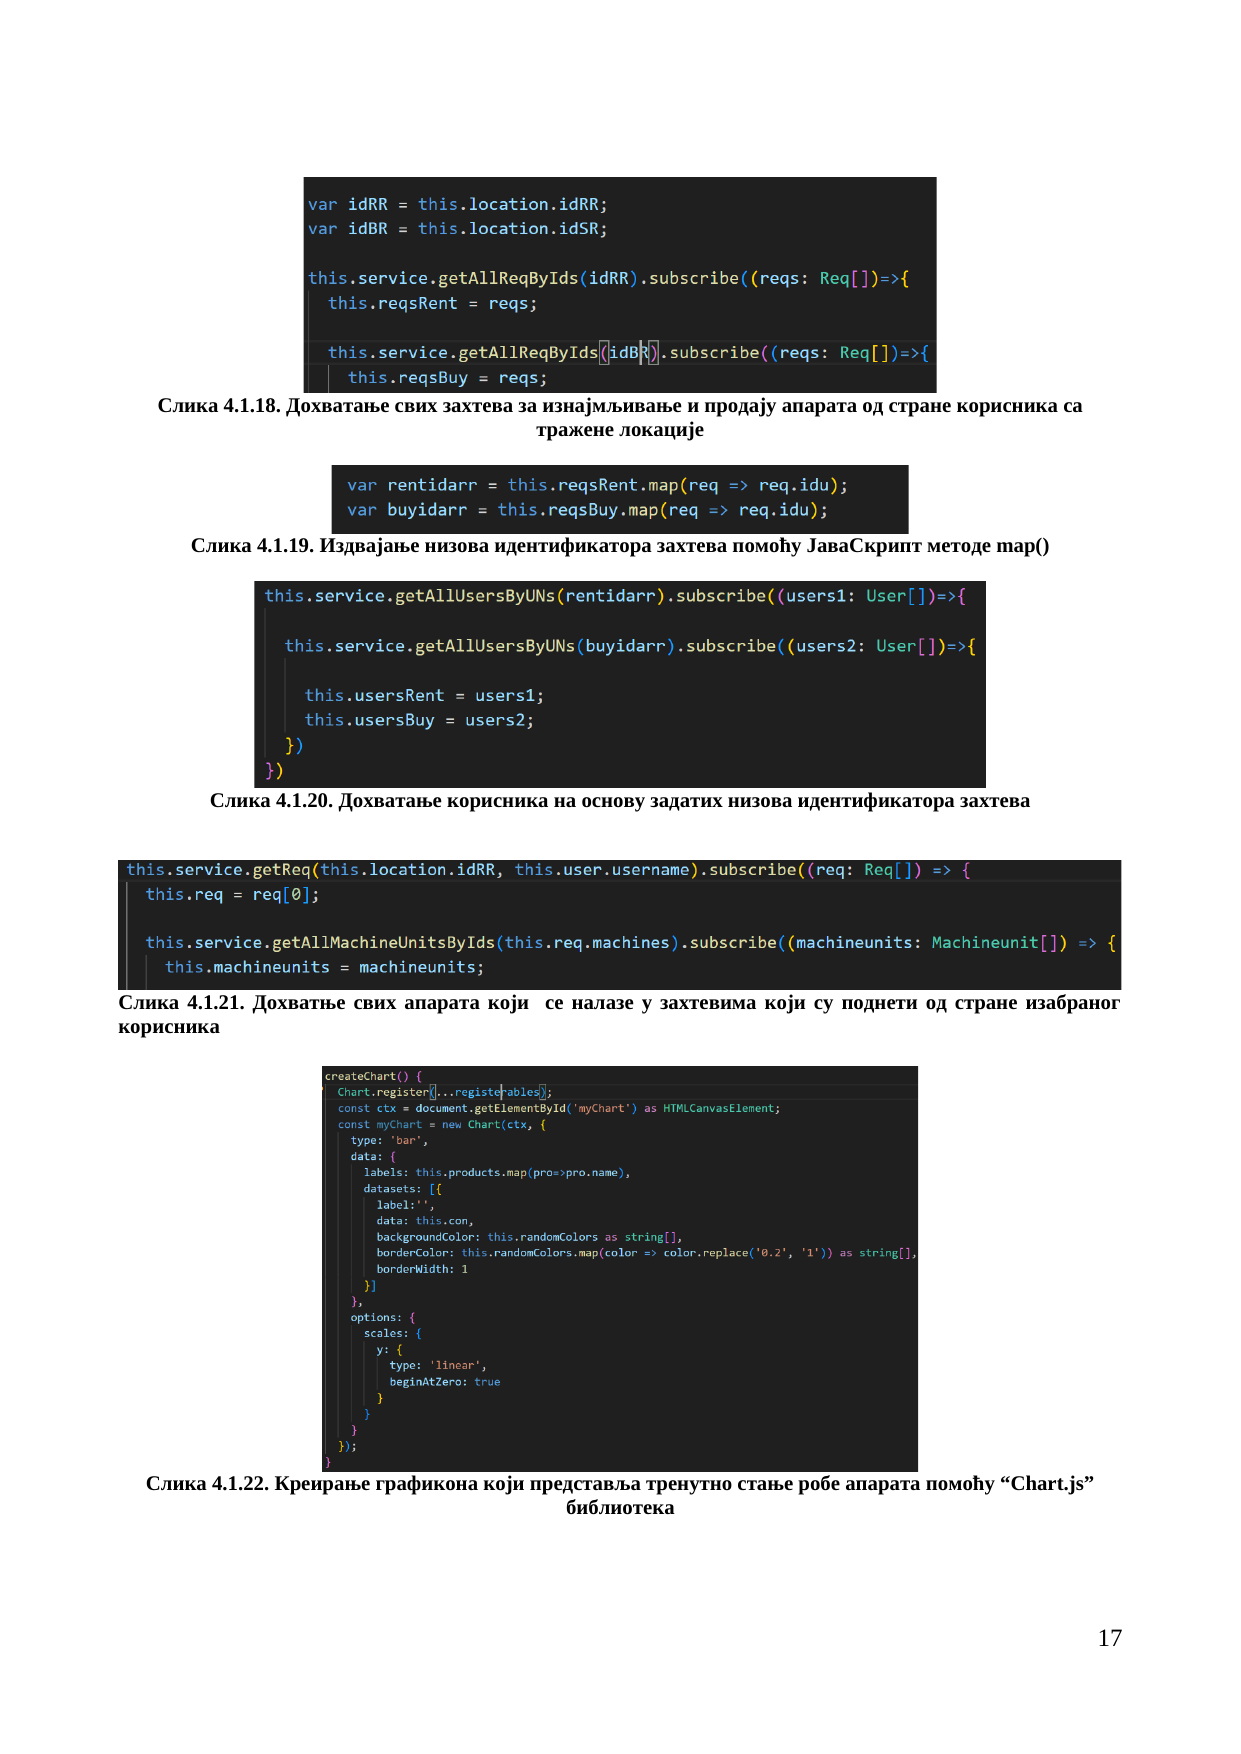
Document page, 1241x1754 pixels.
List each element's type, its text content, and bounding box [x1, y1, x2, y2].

picture [118, 860, 1122, 990]
text Слика 4.1.19. Издвајање низова идентификатора захтева помоћу ЈаваСкрипт методе map() [118, 533, 1122, 557]
picture [303, 177, 937, 393]
text Слика 4.1.21. Дохватње свих апарата који се налазе у захтевима који су поднети од стране изабраног корисника [118, 990, 1122, 1038]
picture [254, 581, 986, 788]
text Слика 4.1.20. Дохватање корисника на основу задатих низова идентификатора захтева [118, 788, 1122, 812]
text Слика 4.1.18. Дохватање свих захтева за изнајмљивање и продају апарата од стране корисника са тражене локације [118, 393, 1122, 441]
text Слика 4.1.22. Креирање графикона који представља тренутно стање робе апарата помоћу “Chart.js” библиотека [118, 1471, 1122, 1519]
picture [322, 1066, 919, 1472]
picture [331, 465, 909, 534]
